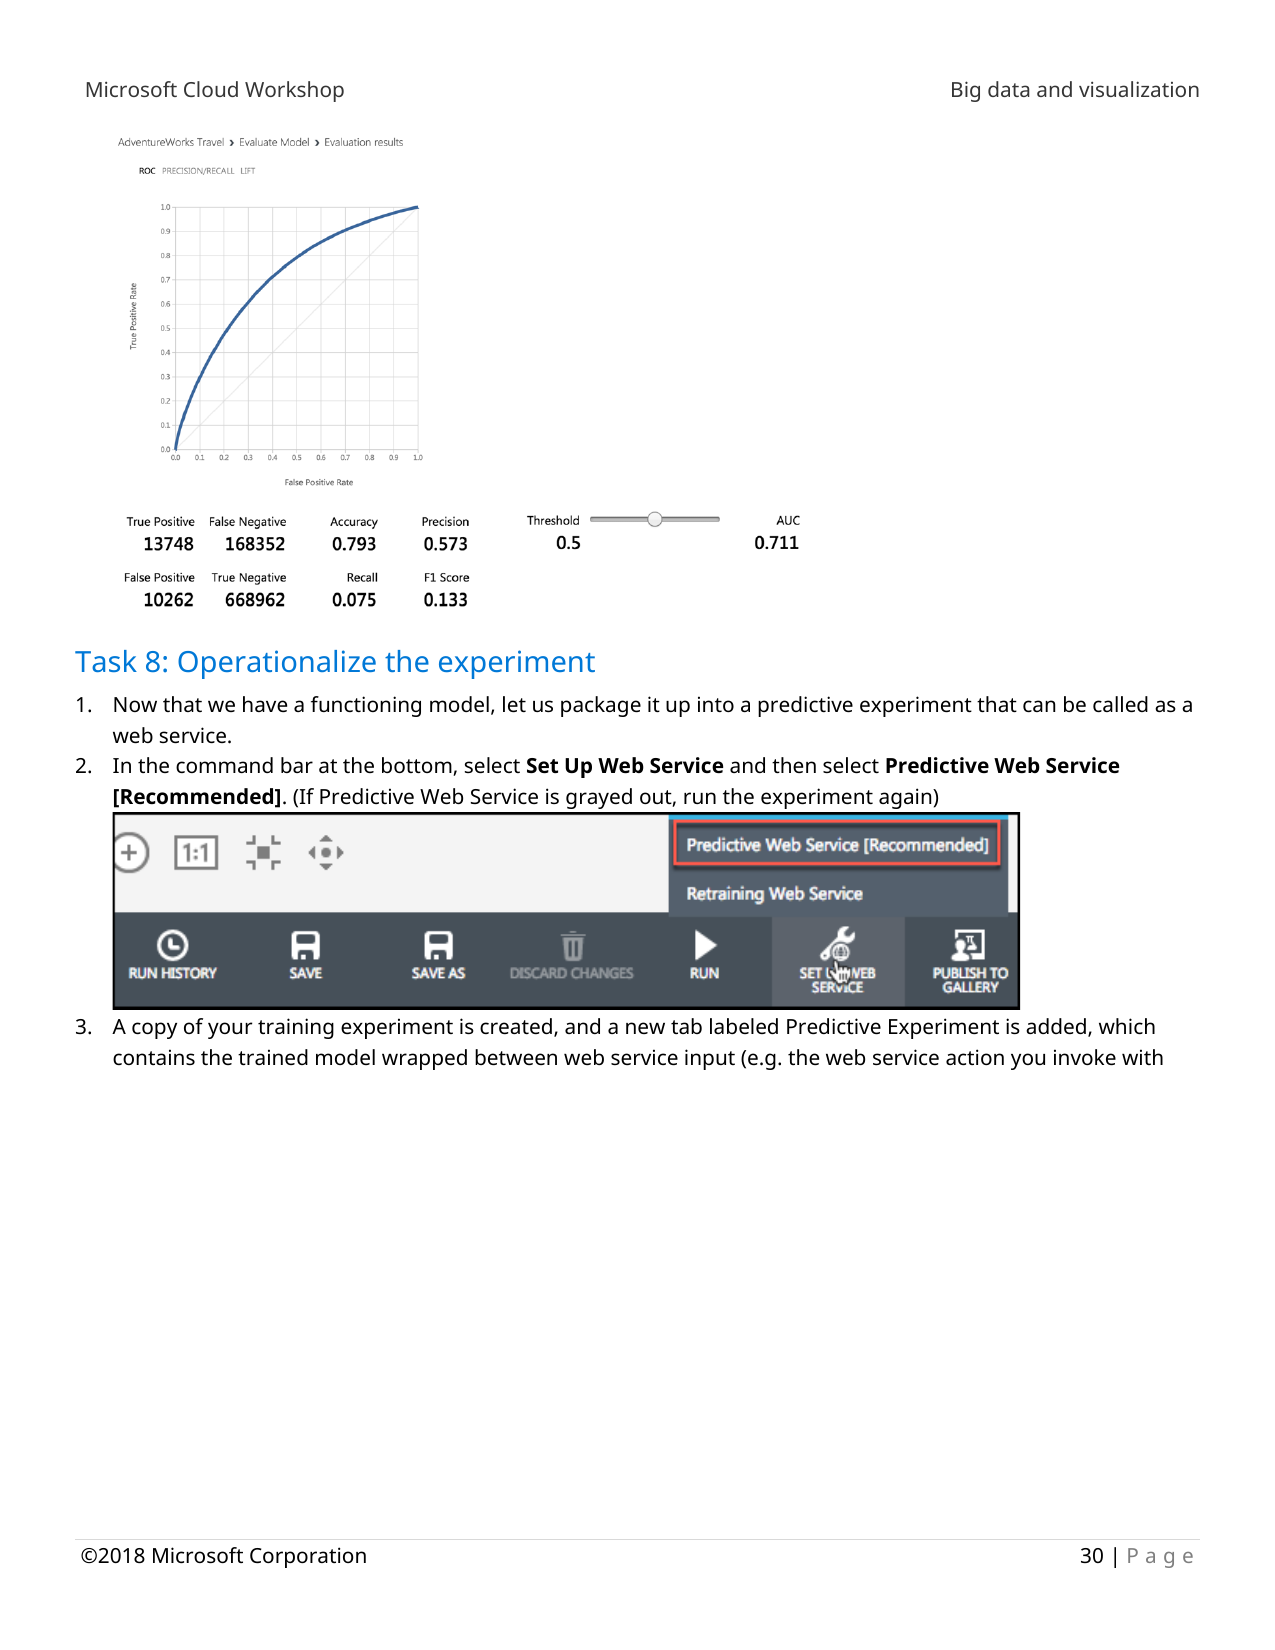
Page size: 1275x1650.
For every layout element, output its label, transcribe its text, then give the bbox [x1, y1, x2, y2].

list A copy of your training experiment is created, and a new tab labeled Predictive Experiment is added, which contains the trained model wrapped between web service input (e.g. the web service action you invoke with parameters) and web service output modules (e.g., how the result of scoring the parameters are returned). [75, 1012, 1200, 1071]
picture [112, 812, 1021, 1010]
picture [112, 494, 809, 615]
picture [112, 131, 429, 493]
list Now that we have a functioning model, let us package it up into a predictive experiment that can be called as a web service. [75, 690, 1200, 749]
subtitle Task 8: Operationalize the experiment [75, 641, 1200, 681]
